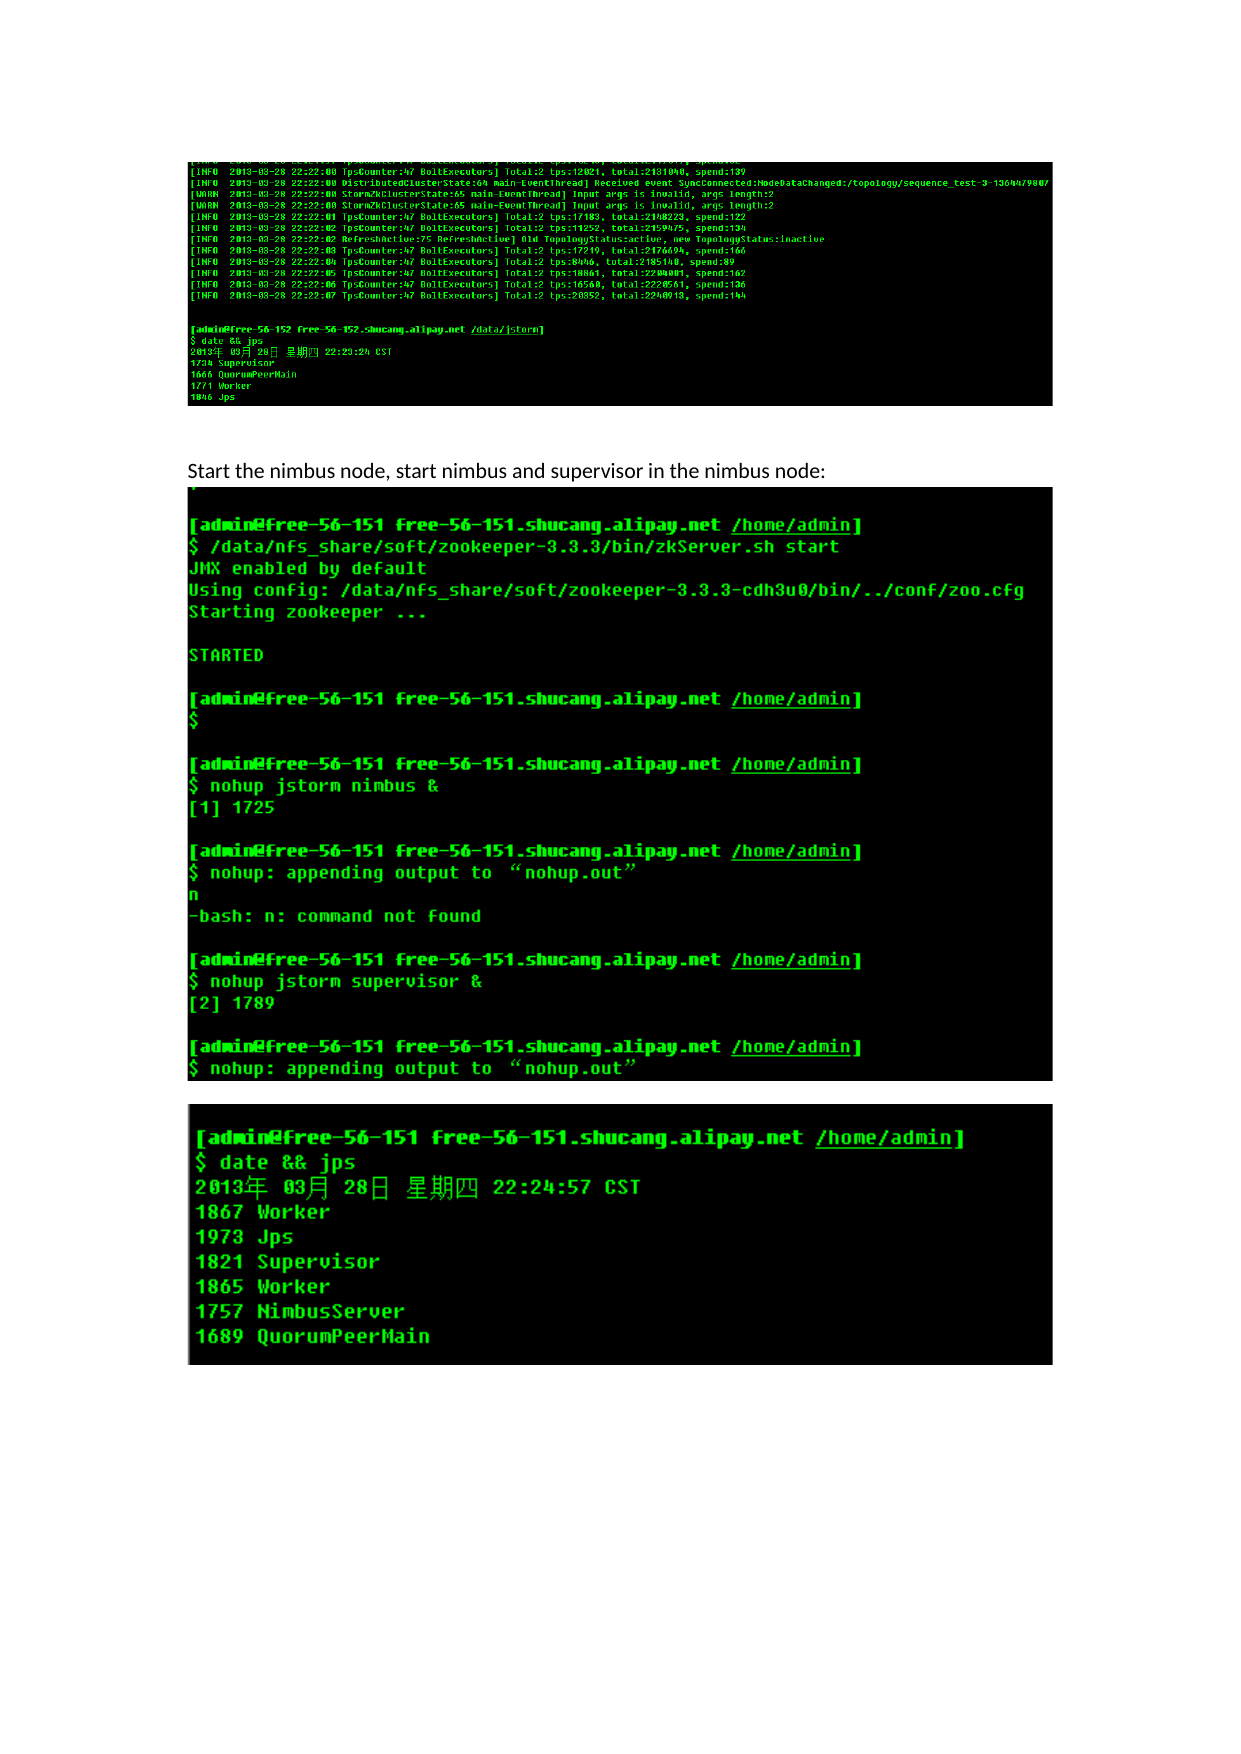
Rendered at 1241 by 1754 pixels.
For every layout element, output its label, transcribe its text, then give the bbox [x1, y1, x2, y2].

picture [187, 487, 1053, 1081]
text Start the nimbus node, start nimbus and supervisor in the nimbus node: [187, 454, 1053, 487]
picture [187, 162, 1053, 406]
picture [187, 1104, 1053, 1365]
